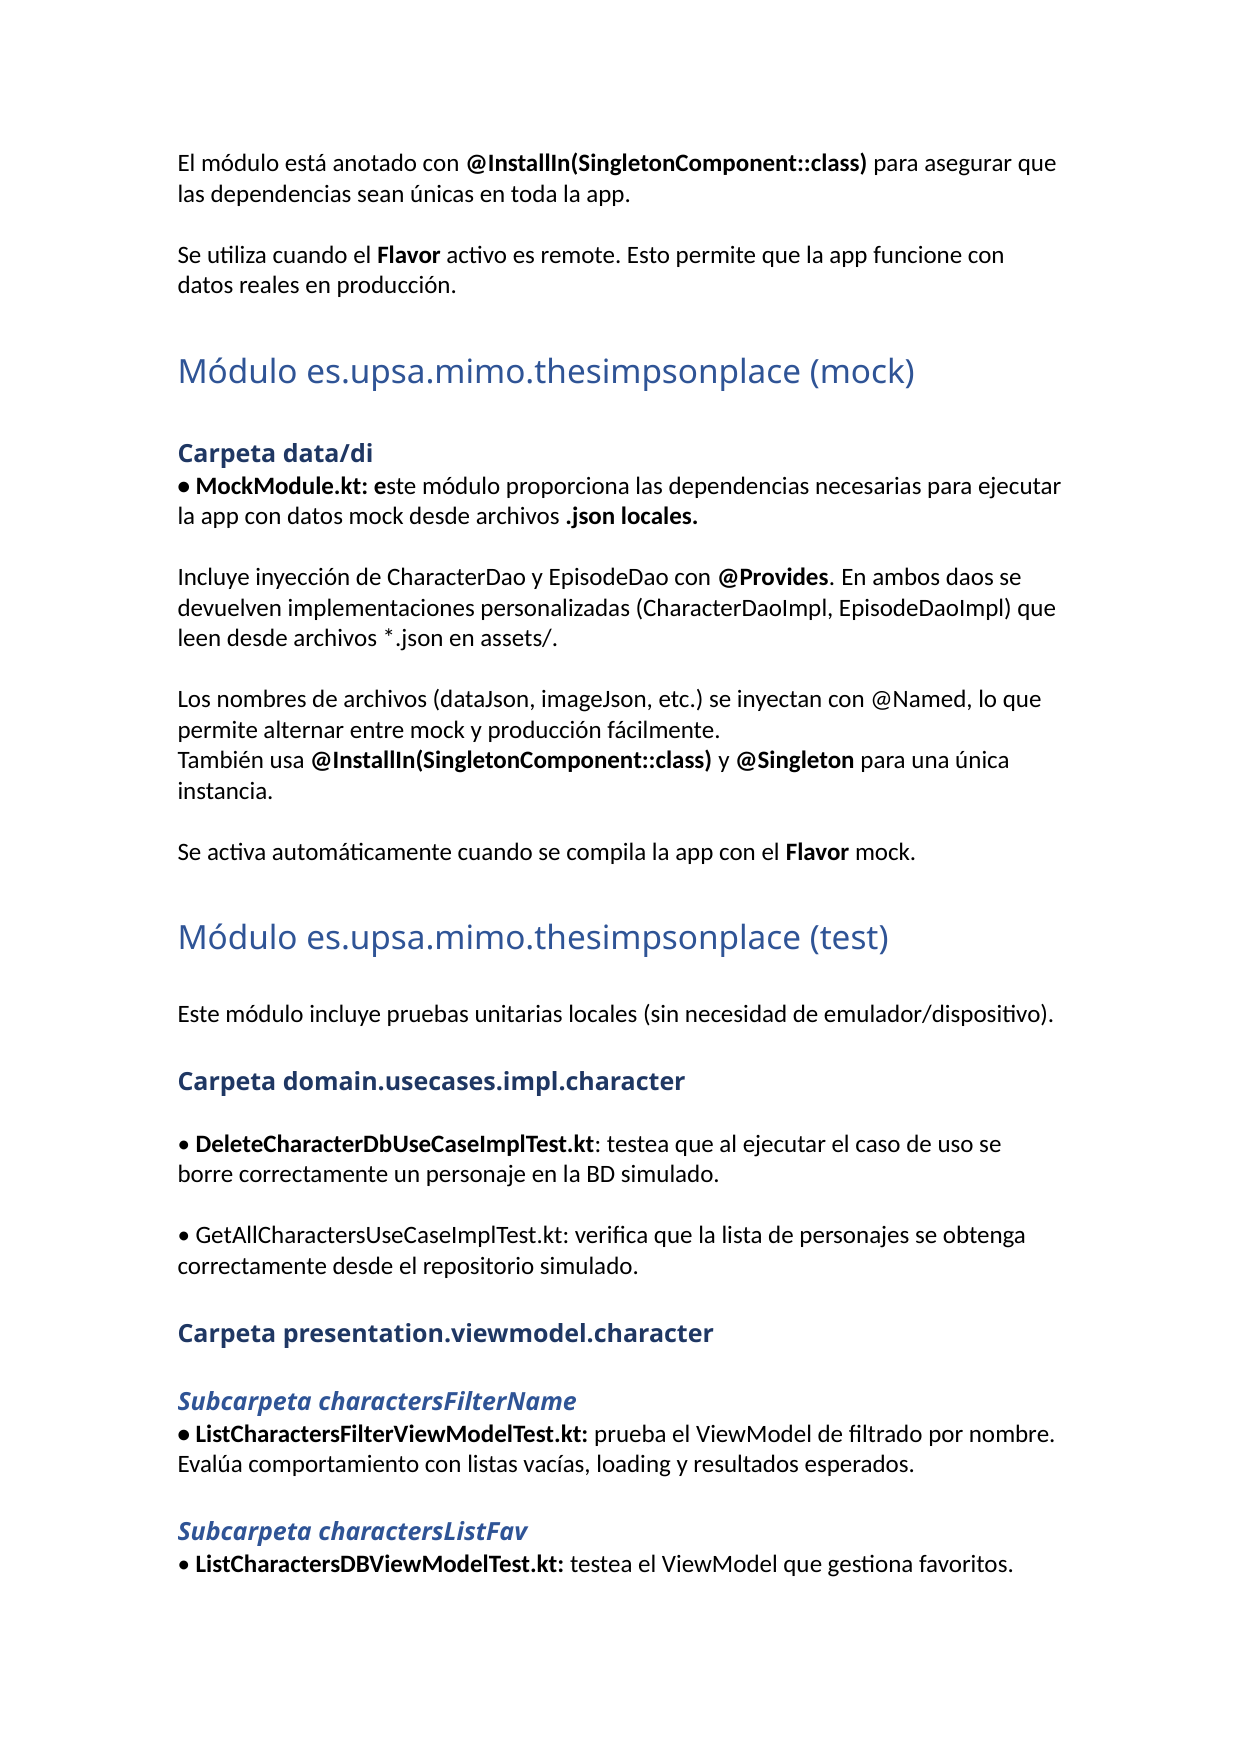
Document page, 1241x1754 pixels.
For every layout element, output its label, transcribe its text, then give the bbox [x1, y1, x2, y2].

subtitle Carpeta domain.usecases.impl.character [177, 1063, 1063, 1097]
text Este módulo incluye pruebas unitarias locales (sin necesidad de emulador/dispositivo). [177, 998, 1063, 1029]
text Se utiliza cuando el Flavor activo es remote. Esto permite que la app funcione con datos reales en producción. [177, 239, 1063, 300]
text Incluye inyección de CharacterDao y EpisodeDao con @Provides. En ambos daos se devuelven implementaciones personalizadas (CharacterDaoImpl, EpisodeDaoImpl) que leen desde archivos *.json en assets/. [177, 561, 1063, 653]
text • DeleteCharacterDbUseCaseImplTest.kt: testea que al ejecutar el caso de uso se borre correctamente un personaje en la BD simulado. [177, 1128, 1063, 1189]
text Evalúa comportamiento con listas vacías, loading y resultados esperados. [177, 1448, 1063, 1479]
text • MockModule.kt: este módulo proporciona las dependencias necesarias para ejecutar la app con datos mock desde archivos .json locales. [177, 470, 1063, 531]
subtitle Módulo es.upsa.mimo.thesimpsonplace (mock) [177, 347, 1063, 393]
text El módulo está anotado con @InstallIn(SingletonComponent::class) para asegurar que las dependencias sean únicas en toda la app. [177, 148, 1063, 209]
text • GetAllCharactersUseCaseImplTest.kt: verifica que la lista de personajes se obtenga correctamente desde el repositorio simulado. [177, 1219, 1063, 1281]
subtitle Carpeta presentation.viewmodel.character [177, 1315, 1063, 1349]
text • ListCharactersFilterViewModelTest.kt: prueba el ViewModel de filtrado por nombre. [177, 1418, 1063, 1448]
text Los nombres de archivos (dataJson, imageJson, etc.) se inyectan con @Named, lo que permite alternar entre mock y producción fácilmente. [177, 683, 1063, 744]
text También usa @InstallIn(SingletonComponent::class) y @Singleton para una única instancia. [177, 744, 1063, 806]
subtitle Módulo es.upsa.mimo.thesimpsonplace (test) [177, 914, 1063, 959]
text • ListCharactersDBViewModelTest.kt: testea el ViewModel que gestiona favoritos. [177, 1548, 1063, 1578]
subtitle Subcarpeta charactersListFav [177, 1514, 1063, 1548]
subtitle Subcarpeta charactersFilterName [177, 1384, 1063, 1418]
subtitle Carpeta data/di [177, 436, 1063, 470]
text Se activa automáticamente cuando se compila la app con el Flavor mock. [177, 836, 1063, 867]
